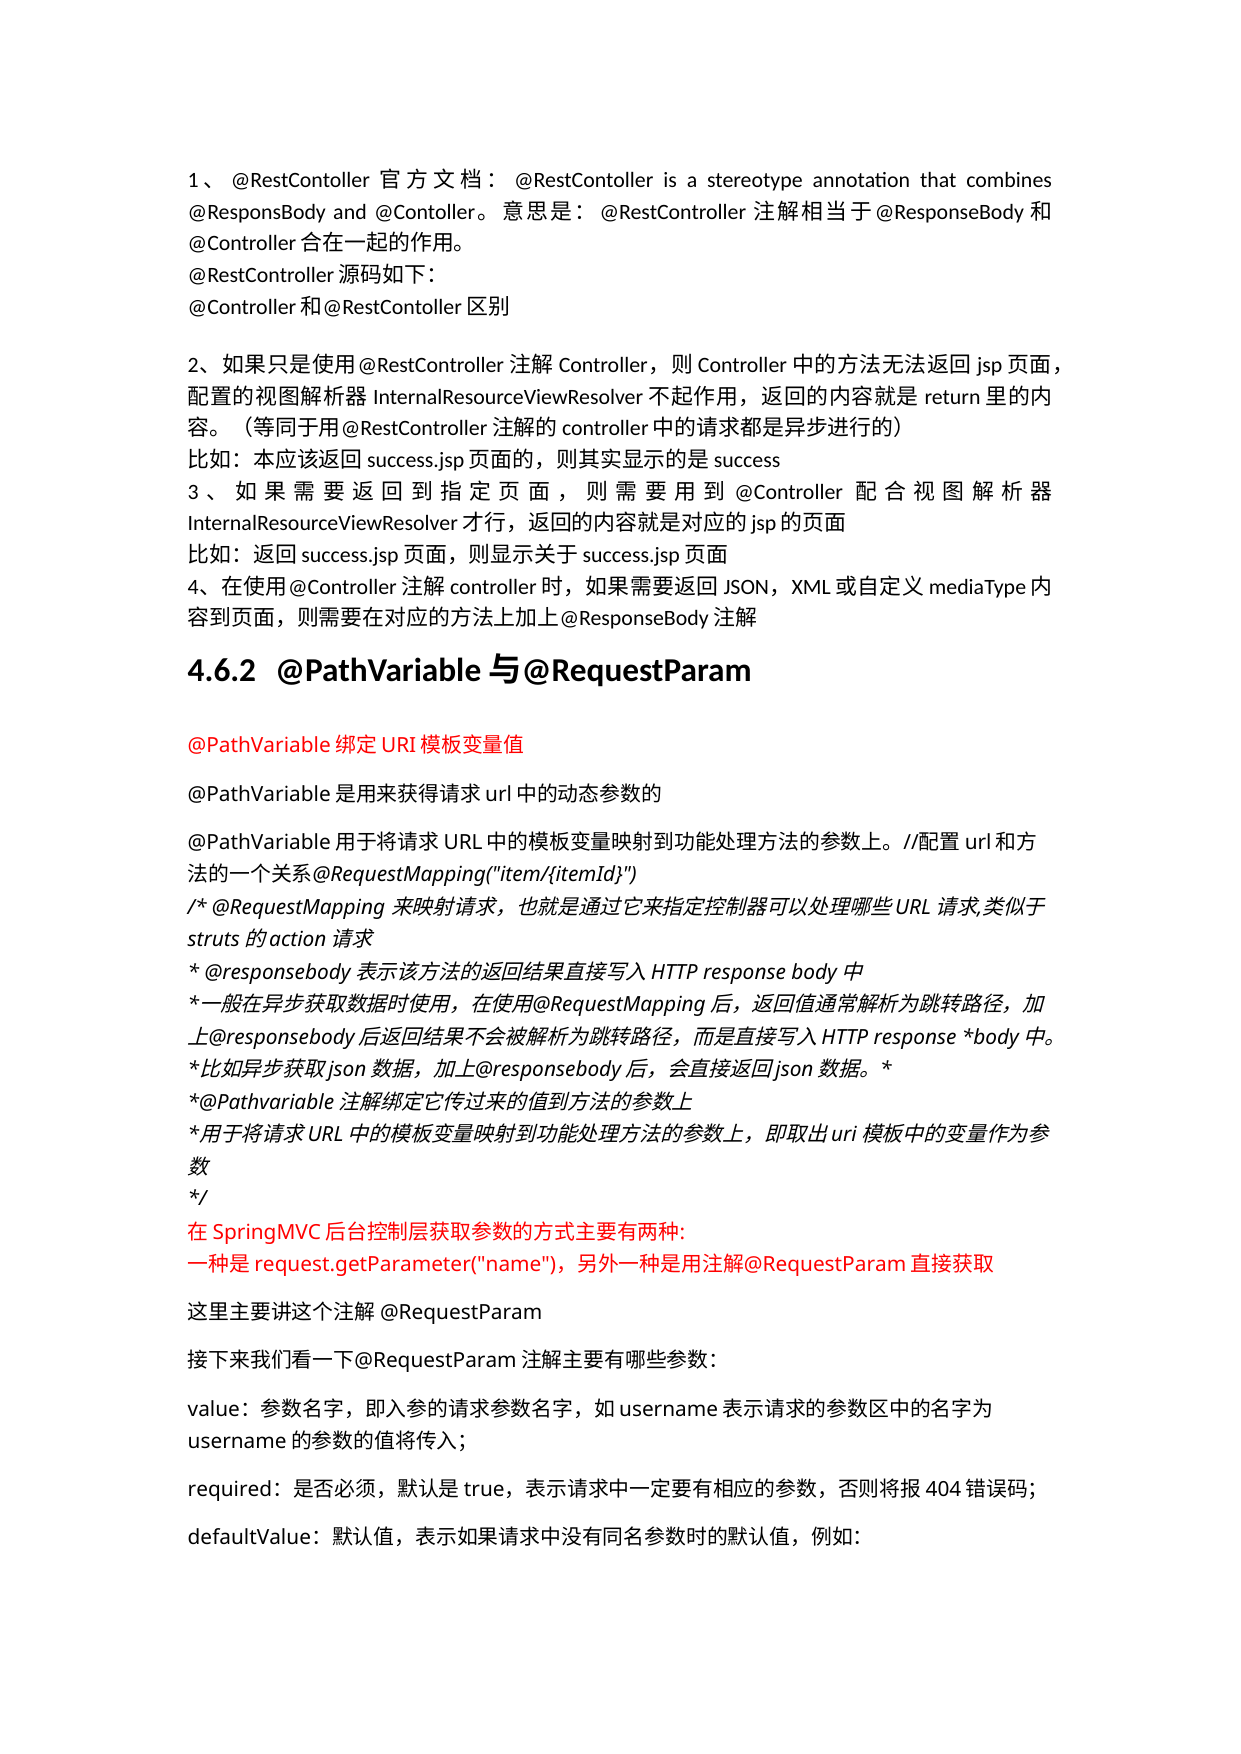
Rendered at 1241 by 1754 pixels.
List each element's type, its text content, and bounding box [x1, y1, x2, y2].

text @PathVariable绑定URI模板变量值 [187, 728, 1053, 760]
text value：参数名字，即入参的请求参数名字，如username表示请求的参数区中的名字为username的参数的值将传入； [187, 1391, 1053, 1456]
text 比如：返回success.jsp页面，则显示关于success.jsp页面 [187, 537, 1053, 569]
text 2、如果只是使用@RestController注解Controller，则Controller中的方法无法返回jsp页面，配置的视图解析器InternalResourceViewResolver不起作用，返回的内容就是return里的内容。（等同于用@RestController注解的controller中的请求都是异步进行的） [187, 347, 1053, 442]
text required：是否必须，默认是true，表示请求中一定要有相应的参数，否则将报404错误码； [187, 1471, 1053, 1504]
subtitle @PathVariable与@RequestParam [187, 642, 1053, 691]
text /* @RequestMapping 来映射请求，也就是通过它来指定控制器可以处理哪些URL请求,类似于struts的action请求 * @responsebody表示该方法的返回结果直接写入HTTP response body中 *一般在异步获取数据时使用，在使用@RequestMapping后，返回值通常解析为跳转路径，加上@responsebody后返回结果不会被解析为跳转路径，而是直接写入HTTP response *body中。 *比如异步获取json数据，加上@responsebody后，会直接返回json数据。* *@Pathvariable注解绑定它传过来的值到方法的参数上 *用于将请求URL中的模板变量映射到功能处理方法的参数上，即取出uri模板中的变量作为参数 */ [187, 889, 1053, 1214]
text @PathVariable用于将请求URL中的模板变量映射到功能处理方法的参数上。//配置url和方法的一个关系@RequestMapping("item/{itemId}") [187, 824, 1053, 889]
text 这里主要讲这个注解 @RequestParam [187, 1294, 1053, 1327]
text 接下来我们看一下@RequestParam注解主要有哪些参数： [187, 1343, 1053, 1375]
text 比如：本应该返回success.jsp页面的，则其实显示的是success [187, 442, 1053, 474]
text 在SpringMVC后台控制层获取参数的方式主要有两种: [187, 1214, 1053, 1246]
text 4、在使用@Controller注解controller时，如果需要返回JSON，XML或自定义mediaType内容到页面，则需要在对应的方法上加上@ResponseBody注解 [187, 569, 1053, 632]
text @RestController源码如下： [187, 257, 1053, 289]
text @PathVariable是用来获得请求url中的动态参数的 [187, 776, 1053, 808]
text @Controller和@RestContoller区别 [187, 289, 1053, 320]
text 3、如果需要返回到指定页面，则需要用到@Controller配合视图解析器InternalResourceViewResolver才行，返回的内容就是对应的jsp的页面 [187, 474, 1053, 537]
text 一种是request.getParameter("name")，另外一种是用注解@RequestParam直接获取 [187, 1246, 1053, 1279]
text defaultValue：默认值，表示如果请求中没有同名参数时的默认值，例如： [187, 1519, 1053, 1552]
text 1、@RestContoller官方文档：@RestContoller is a stereotype annotation that combines @ResponsBody and @Contoller。意思是：@RestController注解相当于@ResponseBody和@Controller合在一起的作用。 [187, 162, 1053, 257]
